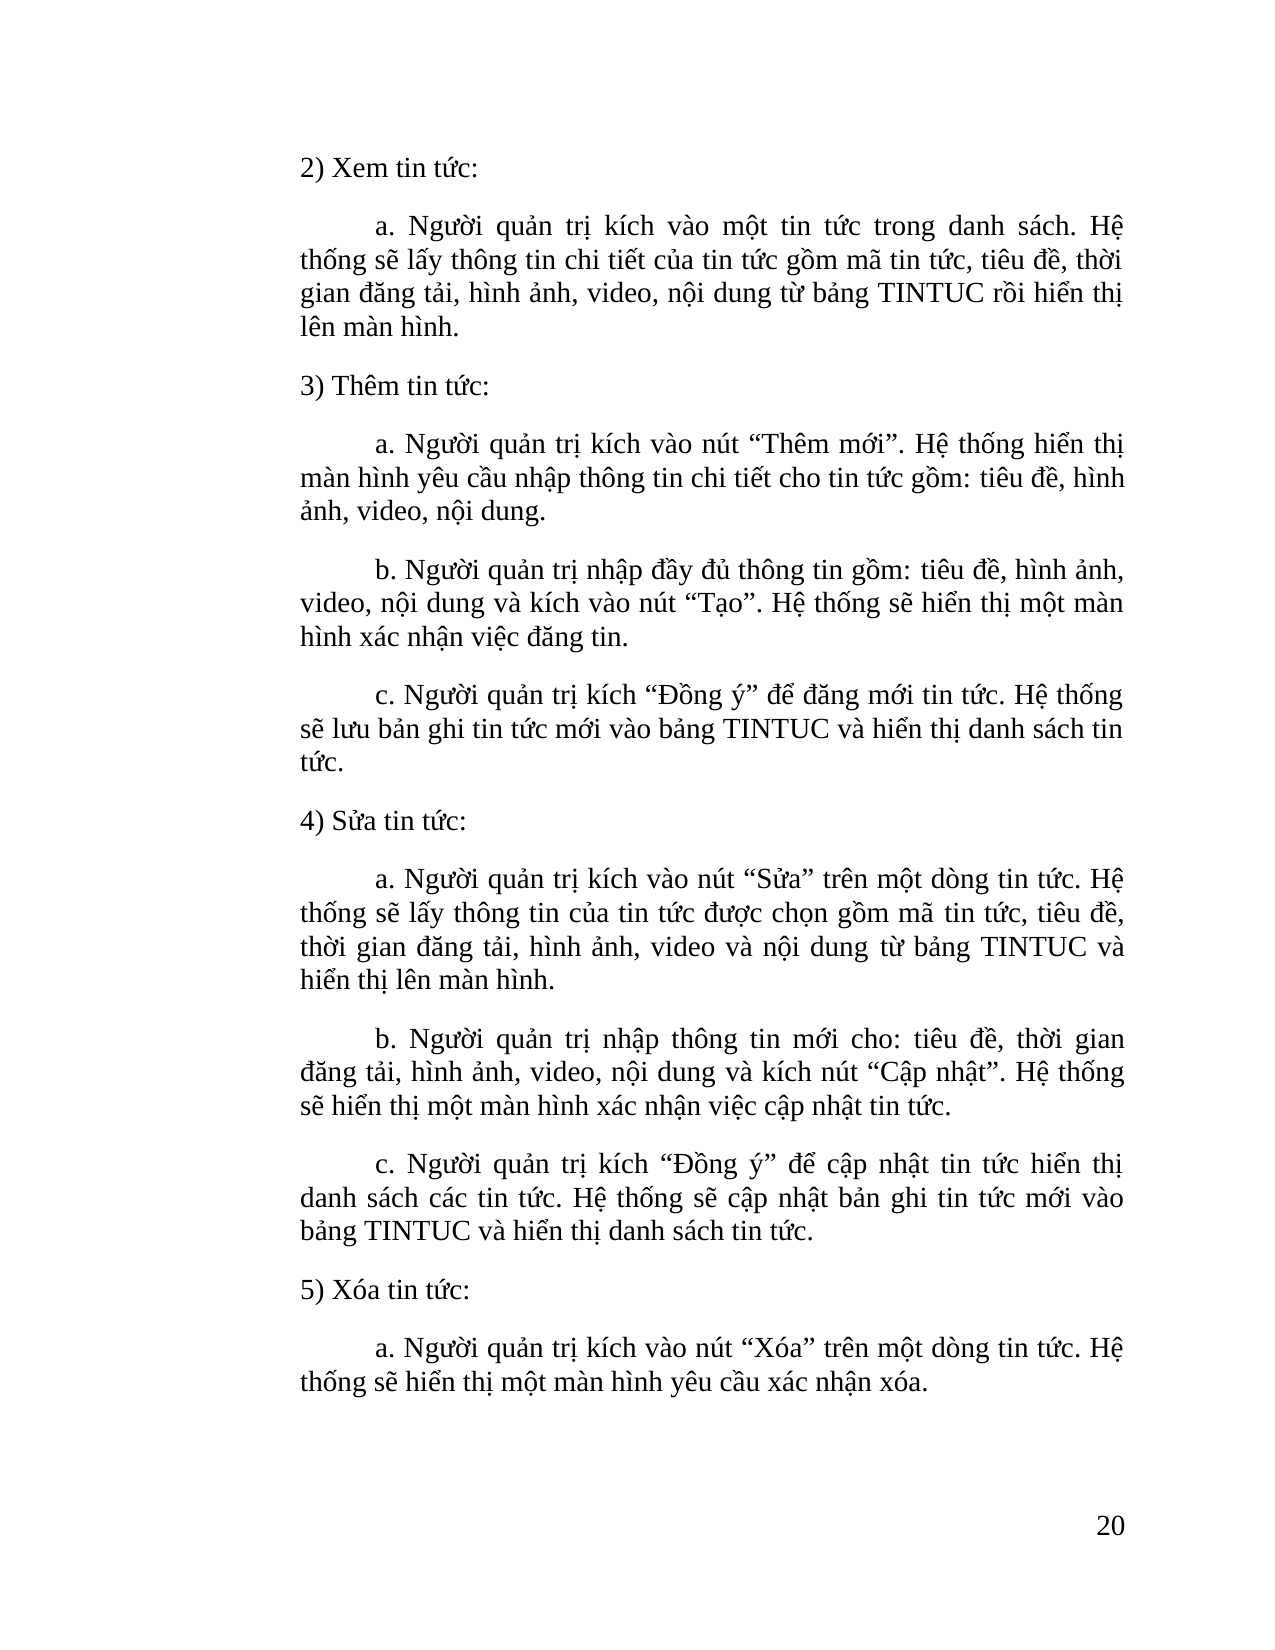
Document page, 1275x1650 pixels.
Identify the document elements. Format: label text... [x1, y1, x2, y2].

text a. Người quản trị kích vào nút “Xóa” trên một dòng tin tức. Hệ thống sẽ hiển thị một màn hình yêu cầu xác nhận xóa. [300, 1331, 1125, 1398]
text a. Người quản trị kích vào nút “Sửa” trên một dòng tin tức. Hệ thống sẽ lấy thông tin của tin tức được chọn gồm mã tin tức, tiêu đề, thời gian đăng tải, hình ảnh, video và nội dung từ bảng TINTUC và hiển thị lên màn hình. [300, 862, 1125, 996]
text c. Người quản trị kích “Đồng ý” để cập nhật tin tức hiển thị danh sách các tin tức. Hệ thống sẽ cập nhật bản ghi tin tức mới vào bảng TINTUC và hiển thị danh sách tin tức. [300, 1146, 1125, 1247]
text b. Người quản trị nhập đầy đủ thông tin gồm: tiêu đề, hình ảnh, video, nội dung và kích vào nút “Tạo”. Hệ thống sẽ hiển thị một màn hình xác nhận việc đăng tin. [300, 552, 1125, 652]
text c. Người quản trị kích “Đồng ý” để đăng mới tin tức. Hệ thống sẽ lưu bản ghi tin tức mới vào bảng TINTUC và hiển thị danh sách tin tức. [300, 677, 1125, 778]
text a. Người quản trị kích vào một tin tức trong danh sách. Hệ thống sẽ lấy thông tin chi tiết của tin tức gồm mã tin tức, tiêu đề, thời gian đăng tải, hình ảnh, video, nội dung từ bảng TINTUC rồi hiển thị lên màn hình. [300, 208, 1125, 343]
text 2) Xem tin tức: [300, 150, 1125, 183]
text 5) Xóa tin tức: [300, 1272, 1125, 1306]
text 4) Sửa tin tức: [300, 803, 1125, 837]
text a. Người quản trị kích vào nút “Thêm mới”. Hệ thống hiển thị màn hình yêu cầu nhập thông tin chi tiết cho tin tức gồm: tiêu đề, hình ảnh, video, nội dung. [300, 426, 1125, 527]
text b. Người quản trị nhập thông tin mới cho: tiêu đề, thời gian đăng tải, hình ảnh, video, nội dung và kích nút “Cập nhật”. Hệ thống sẽ hiển thị một màn hình xác nhận việc cập nhật tin tức. [300, 1021, 1125, 1121]
text 3) Thêm tin tức: [225, 368, 1125, 401]
